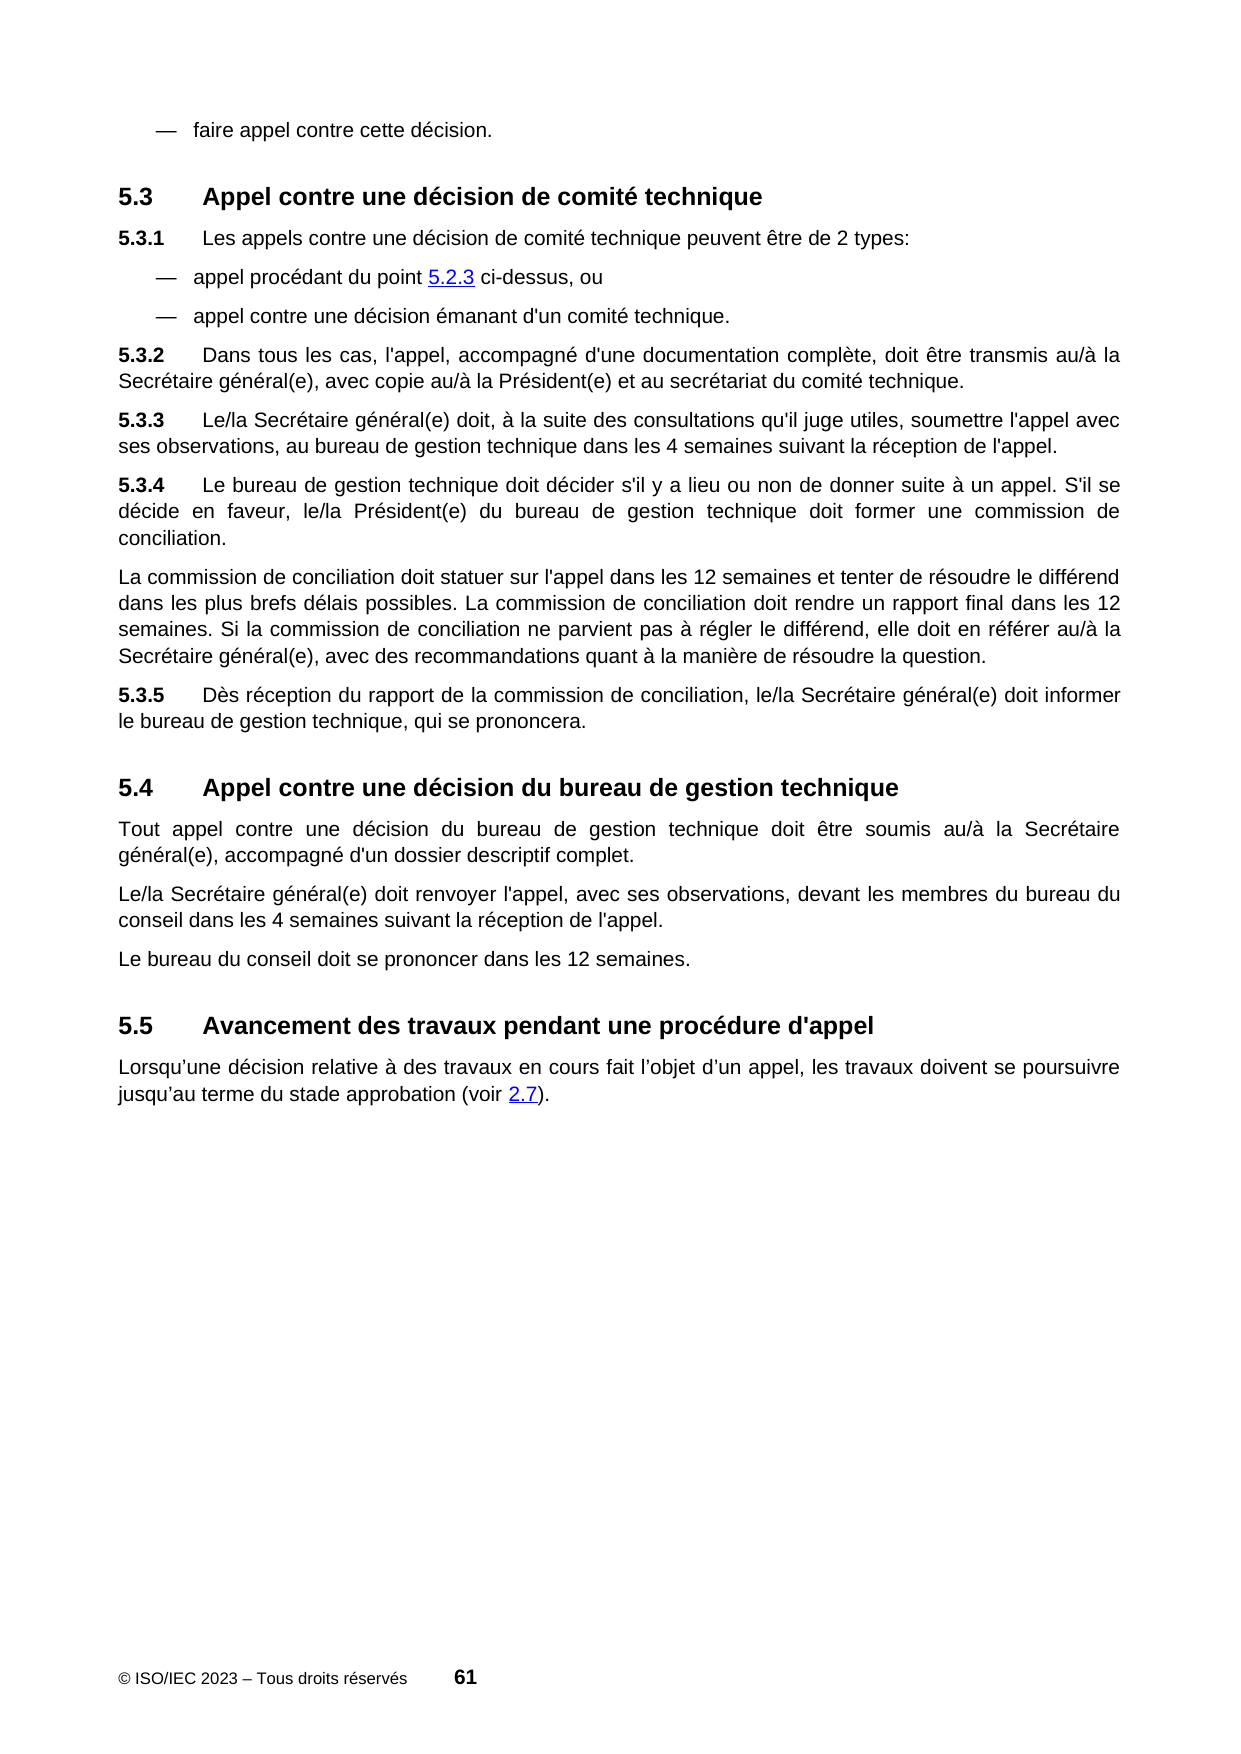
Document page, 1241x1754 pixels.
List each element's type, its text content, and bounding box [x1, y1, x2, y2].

text 5.3.5 Dès réception du rapport de la commission de conciliation, le/la Secrétaire général(e) doit informer le bureau de gestion technique, qui se prononcera. [118, 682, 1122, 733]
list faire appel contre cette décision. [156, 118, 1122, 142]
text La commission de conciliation doit statuer sur l'appel dans les 12 semaines et tenter de résoudre le différend dans les plus brefs délais possibles. La commission de conciliation doit rendre un rapport final dans les 12 semaines. Si la commission de conciliation ne parvient pas à régler le différend, elle doit en référer au/à la Secrétaire général(e), avec des recommandations quant à la manière de résoudre la question. [118, 564, 1122, 668]
text 5.3.2 Dans tous les cas, l'appel, accompagné d'une documentation complète, doit être transmis au/à la Secrétaire général(e), avec copie au/à la Président(e) et au secrétariat du comité technique. [118, 343, 1122, 393]
text Le bureau du conseil doit se prononcer dans les 12 semaines. [118, 947, 1122, 971]
text 5.3.1 Les appels contre une décision de comité technique peuvent être de 2 types: [118, 226, 1122, 250]
list appel procédant du point 5.2.3 ci-dessus, ou [156, 265, 1122, 289]
text Tout appel contre une décision du bureau de gestion technique doit être soumis au/à la Secrétaire général(e), accompagné d'un dossier descriptif complet. [118, 817, 1122, 867]
list appel contre une décision émanant d'un comité technique. [156, 304, 1122, 328]
text Lorsqu’une décision relative à des travaux en cours fait l’objet d’un appel, les travaux doivent se poursuivre jusqu’au terme du stade approbation (voir 2.7). [118, 1055, 1122, 1105]
text 5.3.3 Le/la Secrétaire général(e) doit, à la suite des consultations qu'il juge utiles, soumettre l'appel avec ses observations, au bureau de gestion technique dans les 4 semaines suivant la réception de l'appel. [118, 408, 1122, 458]
subtitle Avancement des travaux pendant une procédure d'appel [118, 1011, 1122, 1040]
text Le/la Secrétaire général(e) doit renvoyer l'appel, avec ses observations, devant les membres du bureau du conseil dans les 4 semaines suivant la réception de l'appel. [118, 882, 1122, 932]
subtitle Appel contre une décision de comité technique [118, 182, 1122, 211]
subtitle Appel contre une décision du bureau de gestion technique [118, 773, 1122, 801]
text 5.3.4 Le bureau de gestion technique doit décider s'il y a lieu ou non de donner suite à un appel. S'il se décide en faveur, le/la Président(e) du bureau de gestion technique doit former une commission de conciliation. [118, 473, 1122, 550]
